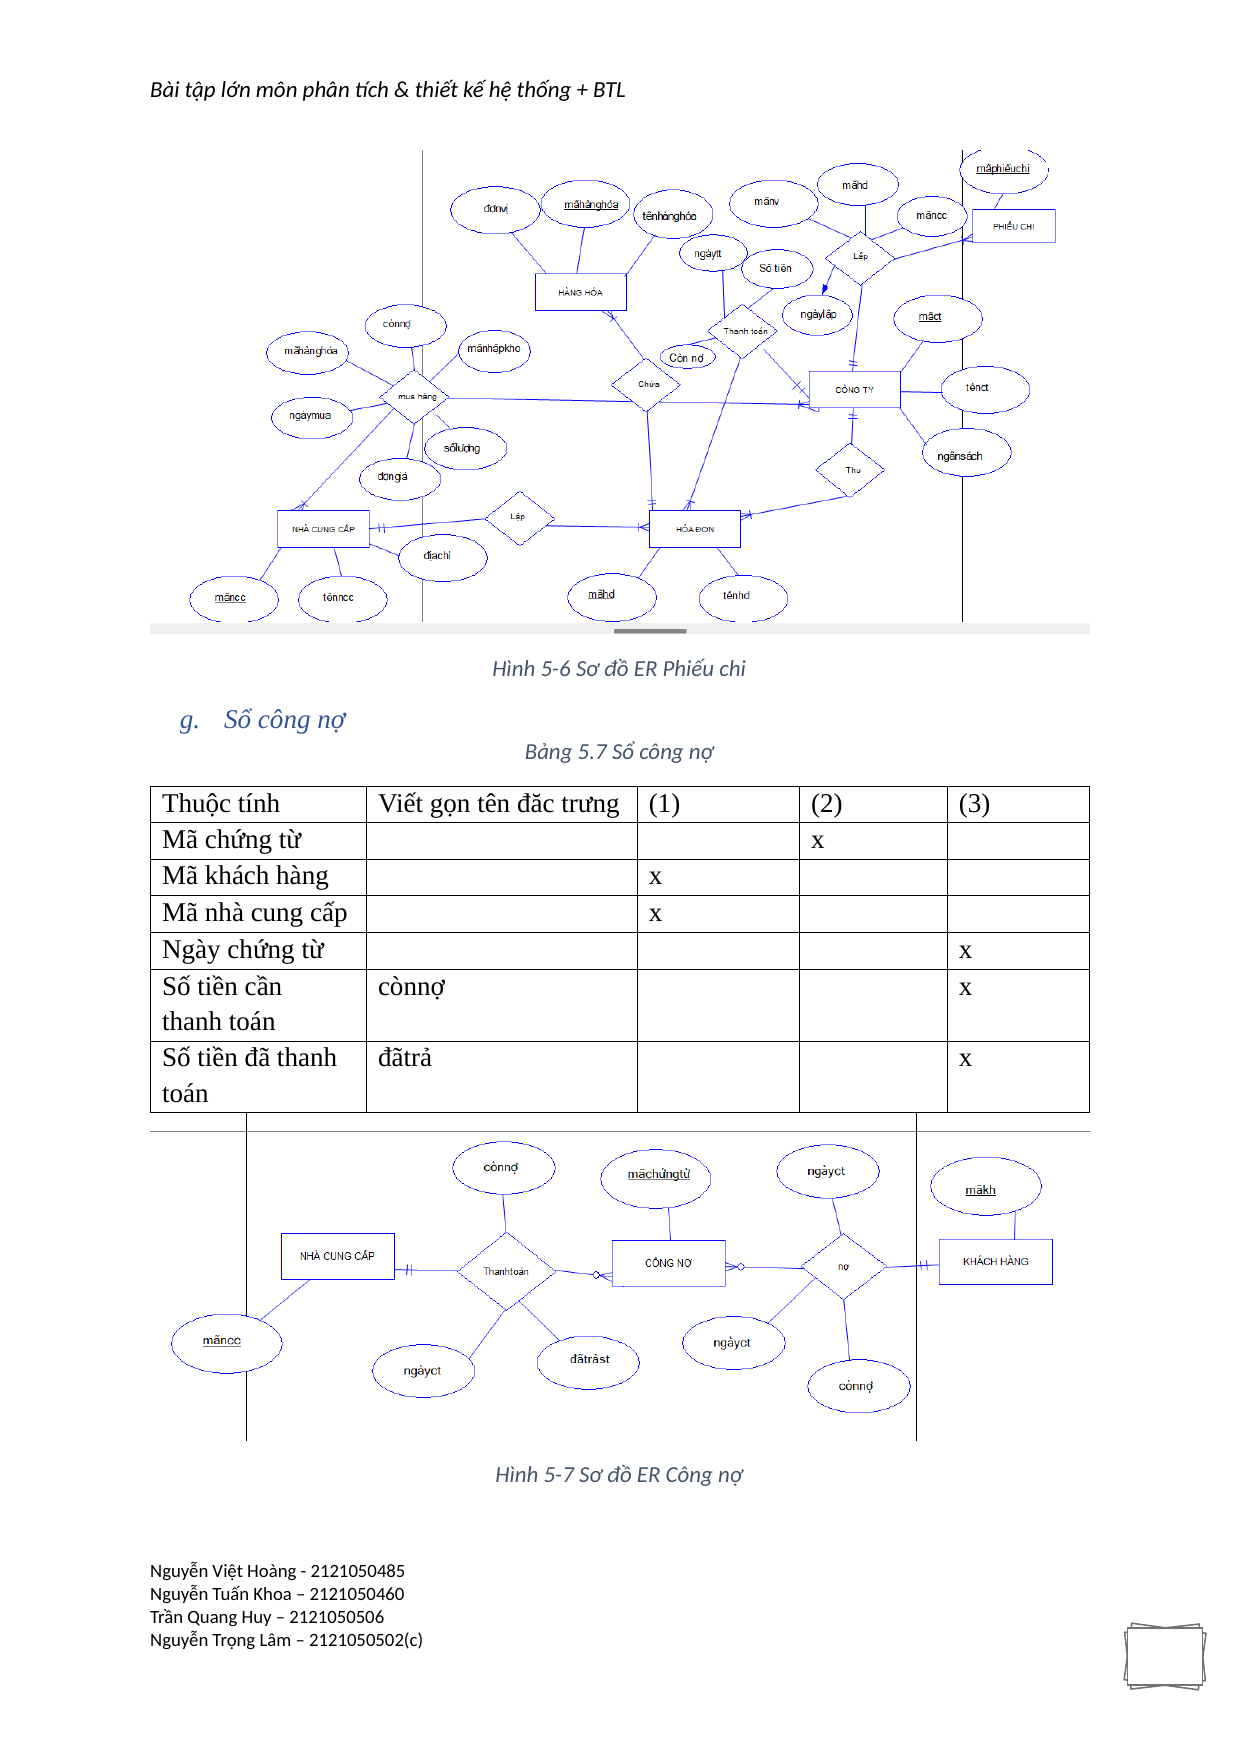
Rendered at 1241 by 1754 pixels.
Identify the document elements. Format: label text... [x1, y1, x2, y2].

table_header (2) [800, 787, 947, 822]
table_cell [638, 823, 799, 858]
table_cell Mã nhà cung cấp [151, 896, 366, 932]
picture [150, 1113, 1091, 1441]
table_cell Ngày chứng từ [151, 933, 366, 969]
table_cell x [948, 933, 1089, 969]
table_header Thuộc tính [151, 787, 366, 822]
subtitle Sổ công nợ [179, 703, 1090, 734]
table_cell x [638, 860, 799, 895]
text Bảng 5.7 Sổ công nợ [150, 737, 1090, 765]
table_cell x [948, 970, 1089, 1041]
table_header (3) [948, 787, 1089, 822]
table_cell Mã khách hàng [151, 860, 366, 895]
table_header Viết gọn tên đăc trưng [367, 787, 637, 822]
table_cell x [948, 1042, 1089, 1112]
table_cell [948, 860, 1089, 895]
table_cell [367, 896, 637, 932]
table_cell đãtrả [367, 1042, 637, 1112]
table_cell [800, 970, 947, 1041]
table_cell Mã chứng từ [151, 823, 366, 858]
table_cell [800, 860, 947, 895]
table_cell [800, 1042, 947, 1112]
table_cell Số tiền cần thanh toán [151, 970, 366, 1041]
table_cell [800, 896, 947, 932]
table_cell cònnợ [367, 970, 637, 1041]
table_cell [367, 860, 637, 895]
table_cell [800, 933, 947, 969]
table_cell [948, 823, 1089, 858]
table_cell x [800, 823, 947, 858]
table_header (1) [638, 787, 799, 822]
table_cell [367, 823, 637, 858]
table_cell [638, 970, 799, 1041]
table_cell [638, 933, 799, 969]
text Hình 5-6 Sơ đồ ER Phiếu chi [150, 654, 1090, 682]
picture [150, 150, 1091, 634]
table_cell x [638, 896, 799, 932]
text Hình 5-7 Sơ đồ ER Công nợ [150, 1460, 1090, 1488]
table_cell [638, 1042, 799, 1112]
table_cell Số tiền đã thanh toán [151, 1042, 366, 1112]
table_cell [367, 933, 637, 969]
table_cell [948, 896, 1089, 932]
